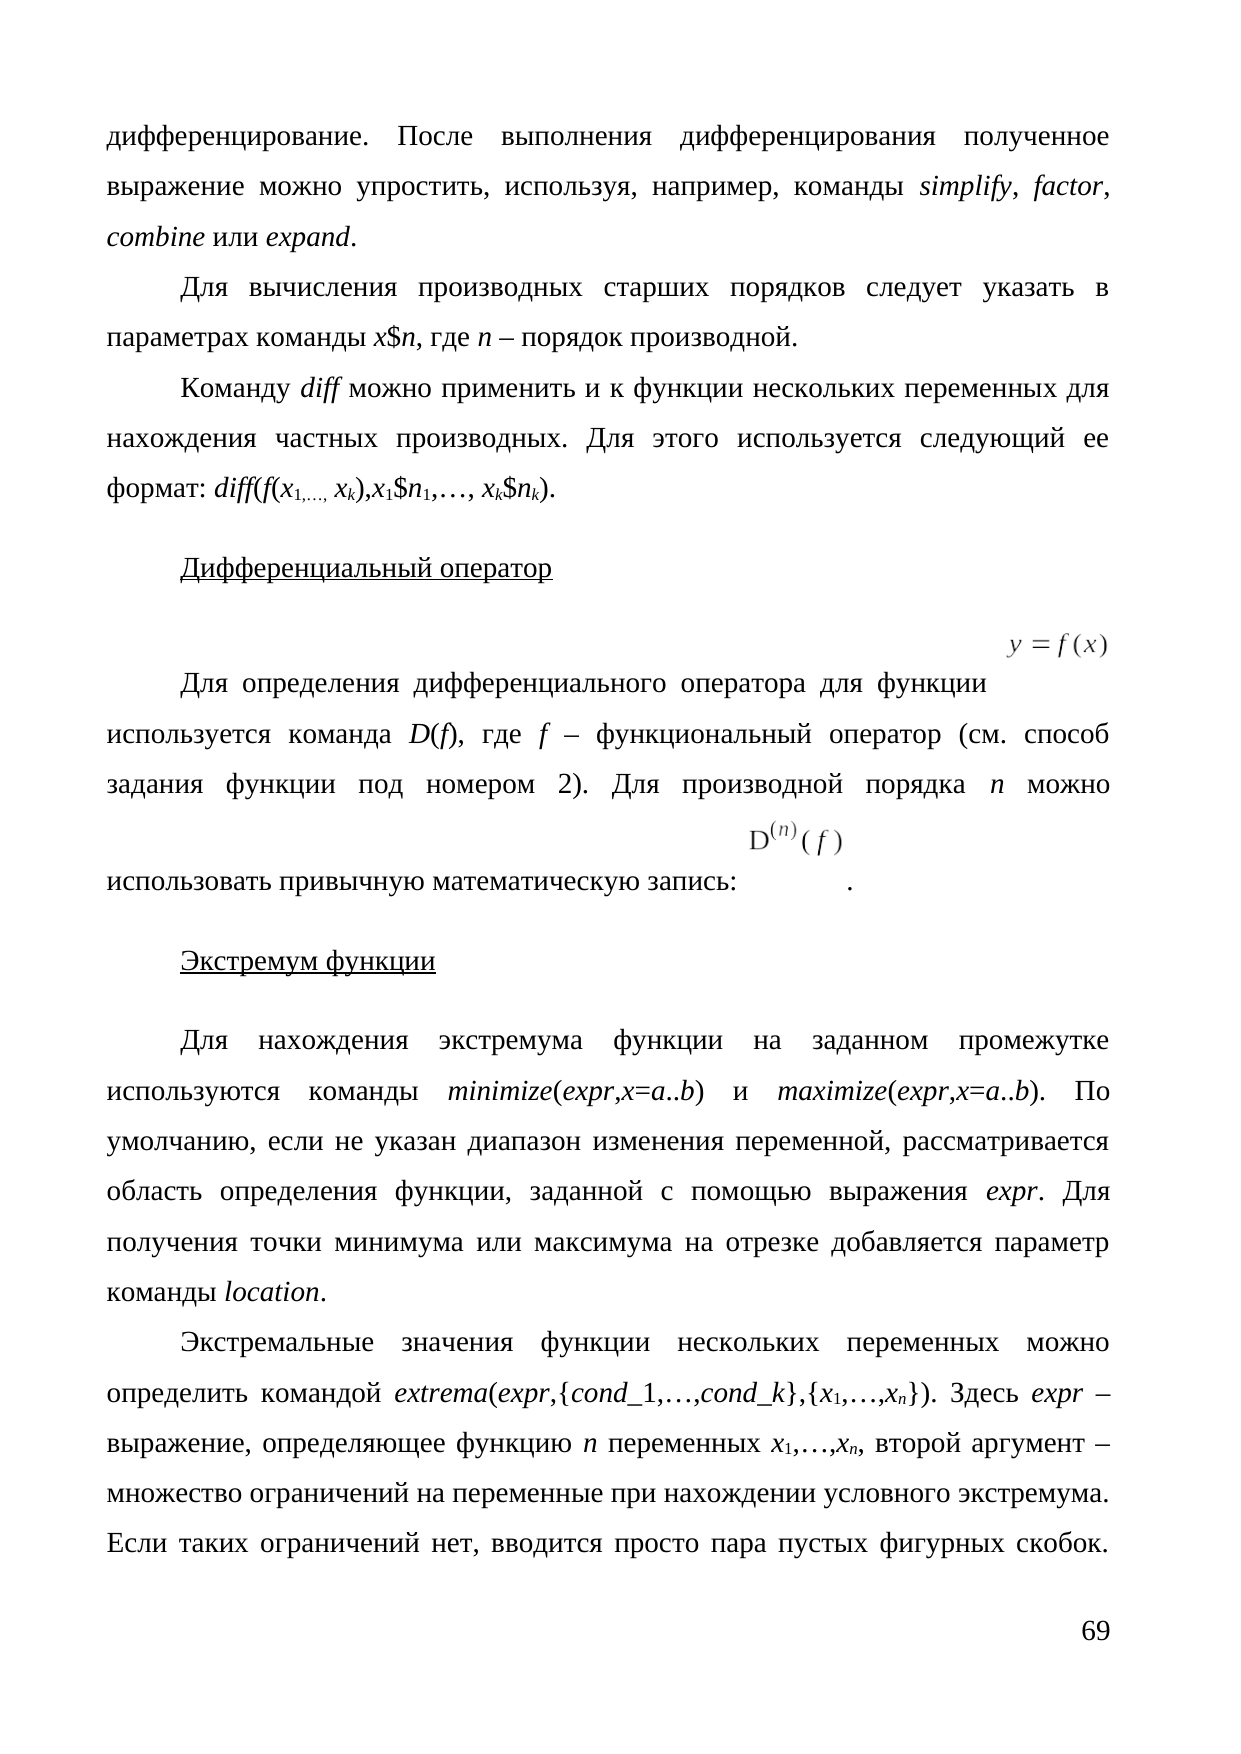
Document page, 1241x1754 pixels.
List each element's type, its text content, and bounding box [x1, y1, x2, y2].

text Для определения дифференциального оператора для функции используется команда D(f), где f – функциональный оператор (см. способ задания функции под номером 2). Для производной порядка n можно использовать привычную математическую запись: . [106, 629, 1110, 897]
text Для нахождения экстремума функции на заданном промежутке используются команды minimize(expr,x=a..b) и maximize(expr,x=a..b). По умолчанию, если не указан диапазон изменения переменной, рассматривается область определения функции, заданной с помощью выражения expr. Для получения точки минимума или максимума на отрезке добавляется параметр команды location. [106, 1022, 1110, 1308]
text Команду diff можно применить и к функции нескольких переменных для нахождения частных производных. Для этого используется следующий ее формат: diff(f(x1,…, xk),x1$n1,…, xk$nk). [106, 370, 1110, 504]
text Экстремум функции [106, 943, 1110, 977]
text Дифференциальный оператор [106, 550, 1110, 583]
text Для вычисления производных старших порядков следует указать в параметрах команды x$n, где n – порядок производной. [106, 269, 1110, 353]
